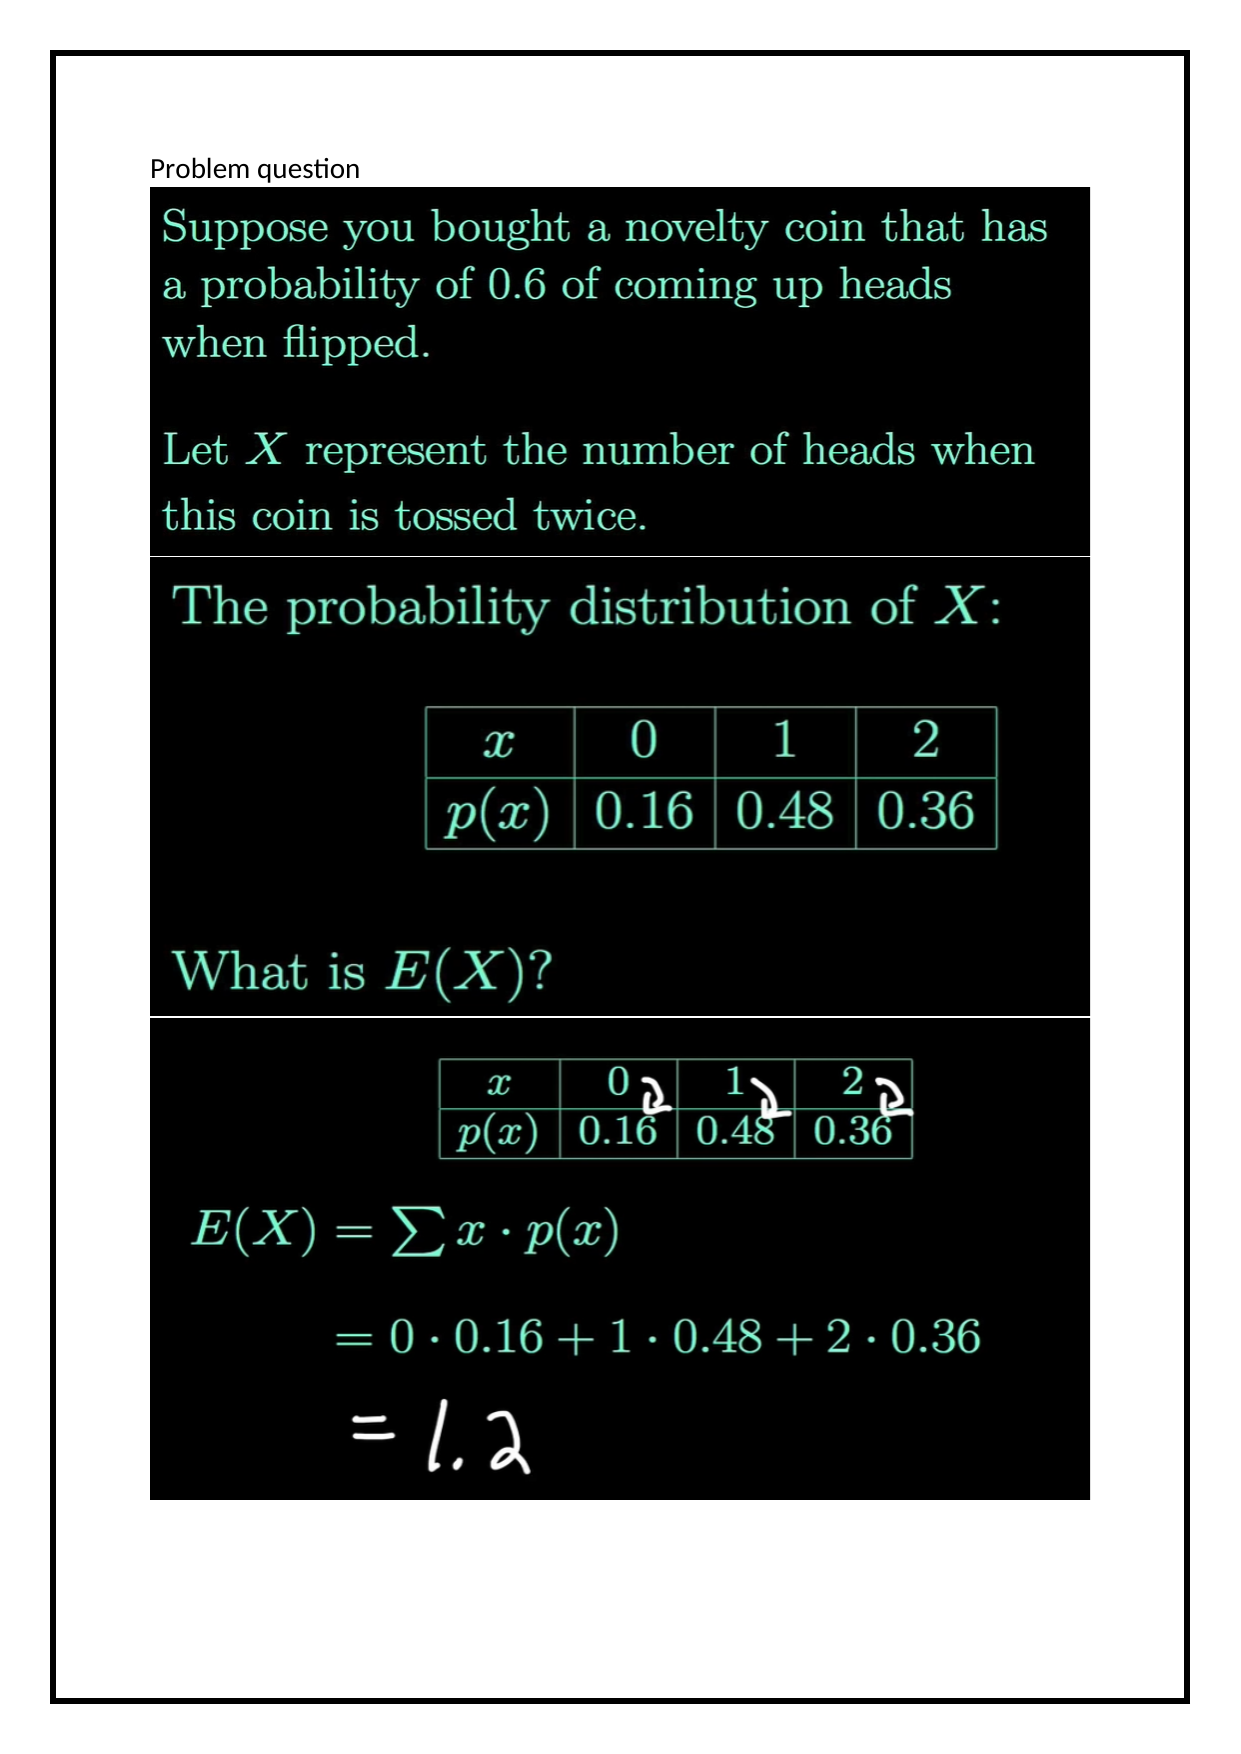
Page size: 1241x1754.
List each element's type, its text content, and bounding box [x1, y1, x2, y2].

picture [150, 557, 1091, 1016]
picture [150, 187, 1091, 556]
picture [150, 1018, 1091, 1500]
text Problem question [150, 150, 1090, 187]
